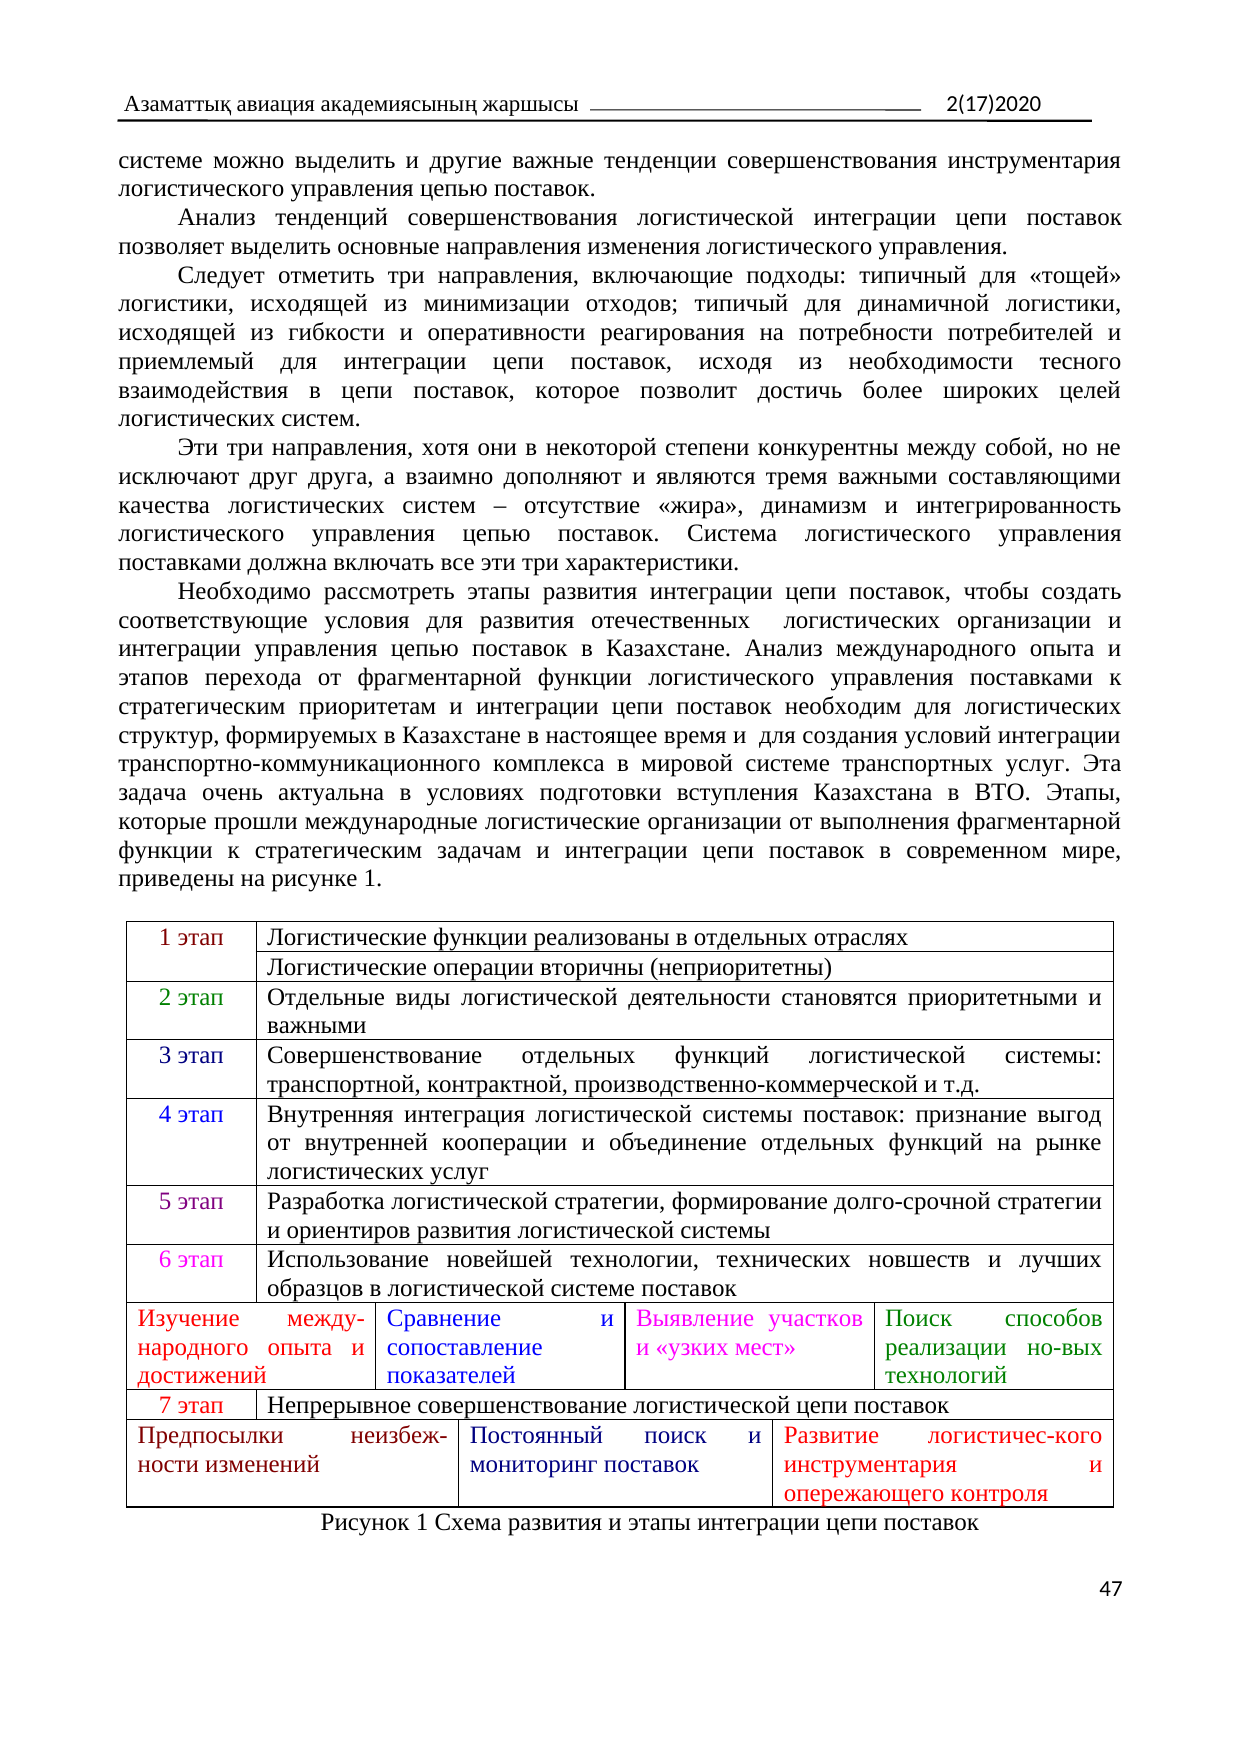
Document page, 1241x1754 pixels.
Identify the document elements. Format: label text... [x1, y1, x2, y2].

table_cell 7 этап [127, 1390, 256, 1419]
table_cell Логистические операции вторичны (неприоритетны) [257, 952, 1113, 981]
table_cell Разработка логистической стратегии, формирование долго-срочной стратегии и ориентиров развития логистической системы [257, 1186, 1113, 1243]
table_cell Постоянный поиск и мониторинг поставок [459, 1420, 772, 1506]
table_cell 4 этап [127, 1099, 256, 1185]
text Рисунок 1 Схема развития и этапы интеграции цепи поставок [118, 1507, 1122, 1536]
table_header 1 этап [127, 922, 256, 951]
table_cell Предпосылки неизбеж-ности изменений [127, 1420, 458, 1506]
table_cell 5 этап [127, 1186, 256, 1243]
table_cell 3 этап [127, 1040, 256, 1098]
table_cell Внутренняя интеграция логистической системы поставок: признание выгод от внутренней кооперации и объединение отдельных функций на рынке логистических услуг [257, 1099, 1113, 1185]
table_cell Совершенствование отдельных функций логистической системы: транспортной, контрактной, производственно-коммерческой и т.д. [257, 1040, 1113, 1098]
table_cell [127, 951, 256, 981]
table_cell Выявление участков и «узких мест» [626, 1303, 874, 1389]
table_header Логистические функции реализованы в отдельных отраслях [257, 922, 1113, 951]
table_cell Использование новейшей технологии, технических новшеств и лучших образцов в логистической системе поставок [257, 1245, 1113, 1302]
table_cell Поиск способов реализации но-вых технологий [875, 1303, 1113, 1389]
text Необходимо рассмотреть этапы развития интеграции цепи поставок, чтобы создать соответствующие условия для развития отечественных логистических организации и интеграции управления цепью поставок в Казахстане. Анализ международного опыта и этапов перехода от фрагментарной функции логистического управления поставками к стратегическим приоритетам и интеграции цепи поставок необходим для логистических структур, формируемых в Казахстане в настоящее время и для создания условий интеграции транспортно-коммуникационного комплекса в мировой системе транспортных услуг. Эта задача очень актуальна в условиях подготовки вступления Казахстана в ВТО. Этапы, которые прошли международные логистические организации от выполнения фрагментарной функции к стратегическим задачам и интеграции цепи поставок в современном мире, приведены на рисунке 1. [118, 576, 1122, 892]
table_cell 2 этап [127, 982, 256, 1039]
text Следует отметить три направления, включающие подходы: типичный для «тощей» логистики, исходящей из минимизации отходов; типичый для динамичной логистики, исходящей из гибкости и оперативности реагирования на потребности потребителей и приемлемый для интеграции цепи поставок, исходя из необходимости тесного взаимодействия в цепи поставок, которое позволит достичь более широких целей логистических систем. [118, 260, 1122, 432]
table_cell Сравнение и сопоставление показателей [376, 1303, 624, 1389]
table_cell Непрерывное совершенствование логистической цепи поставок [257, 1390, 1113, 1419]
table_cell 6 этап [127, 1245, 256, 1302]
table_cell Развитие логистичес-кого инструментария и опережающего контроля [773, 1420, 1113, 1506]
table_cell Изучение между-народного опыта и достижений [127, 1303, 375, 1389]
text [118, 145, 1122, 202]
text Эти три направления, хотя они в некоторой степени конкурентны между собой, но не исключают друг друга, а взаимно дополняют и являются тремя важными составляющими качества логистических систем – отсутствие «жира», динамизм и интегрированность логистического управления цепью поставок. Система логистического управления поставками должна включать все эти три характеристики. [118, 432, 1122, 576]
table_cell Отдельные виды логистической деятельности становятся приоритетными и важными [257, 982, 1113, 1039]
text Анализ тенденций совершенствования логистической интеграции цепи поставок позволяет выделить основные направления изменения логистического управления. [118, 202, 1122, 260]
